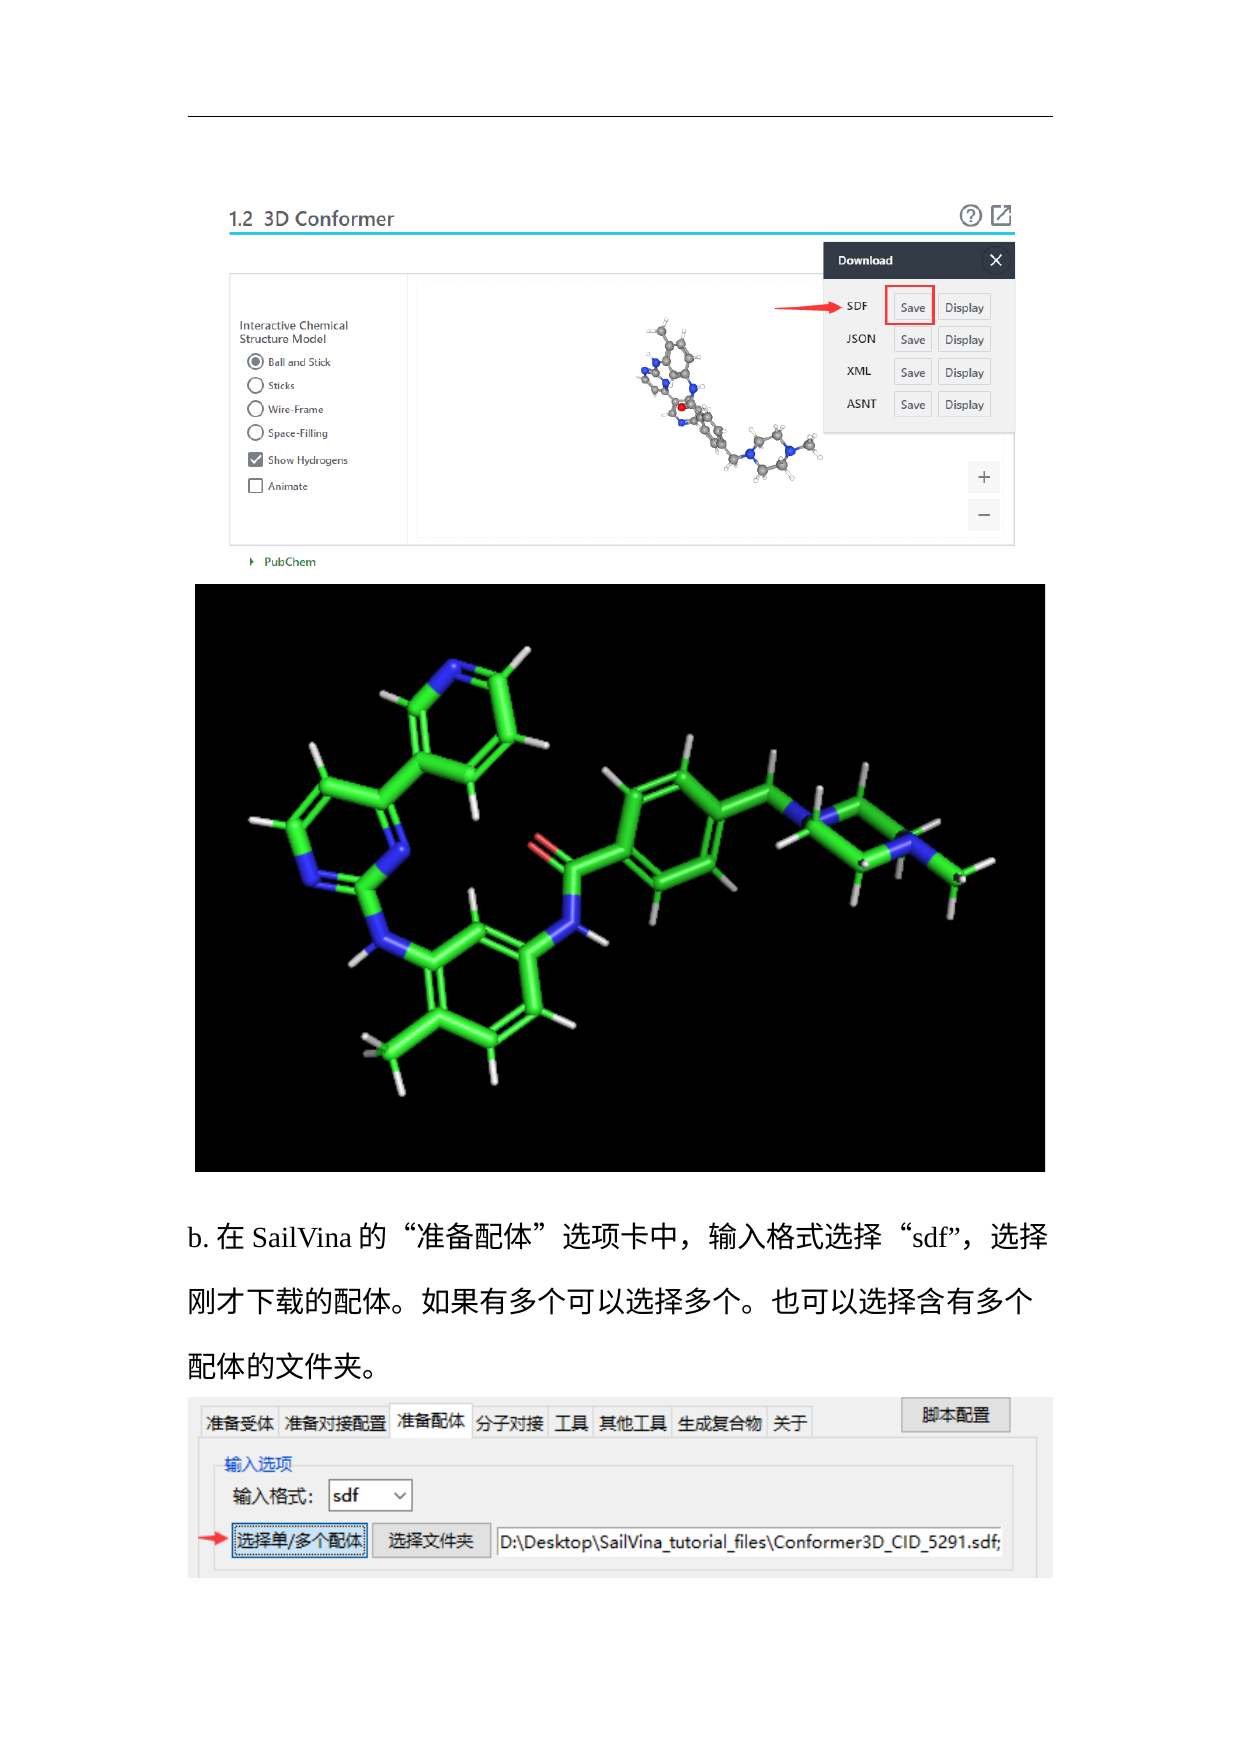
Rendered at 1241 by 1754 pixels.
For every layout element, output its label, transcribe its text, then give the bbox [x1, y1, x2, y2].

picture [195, 584, 1045, 1172]
picture [187, 1397, 1053, 1578]
text b. 在SailVina的“准备配体”选项卡中，输入格式选择“sdf”，选择刚才下载的配体。如果有多个可以选择多个。也可以选择含有多个配体的文件夹。 [187, 1202, 1053, 1397]
picture [187, 162, 1053, 568]
